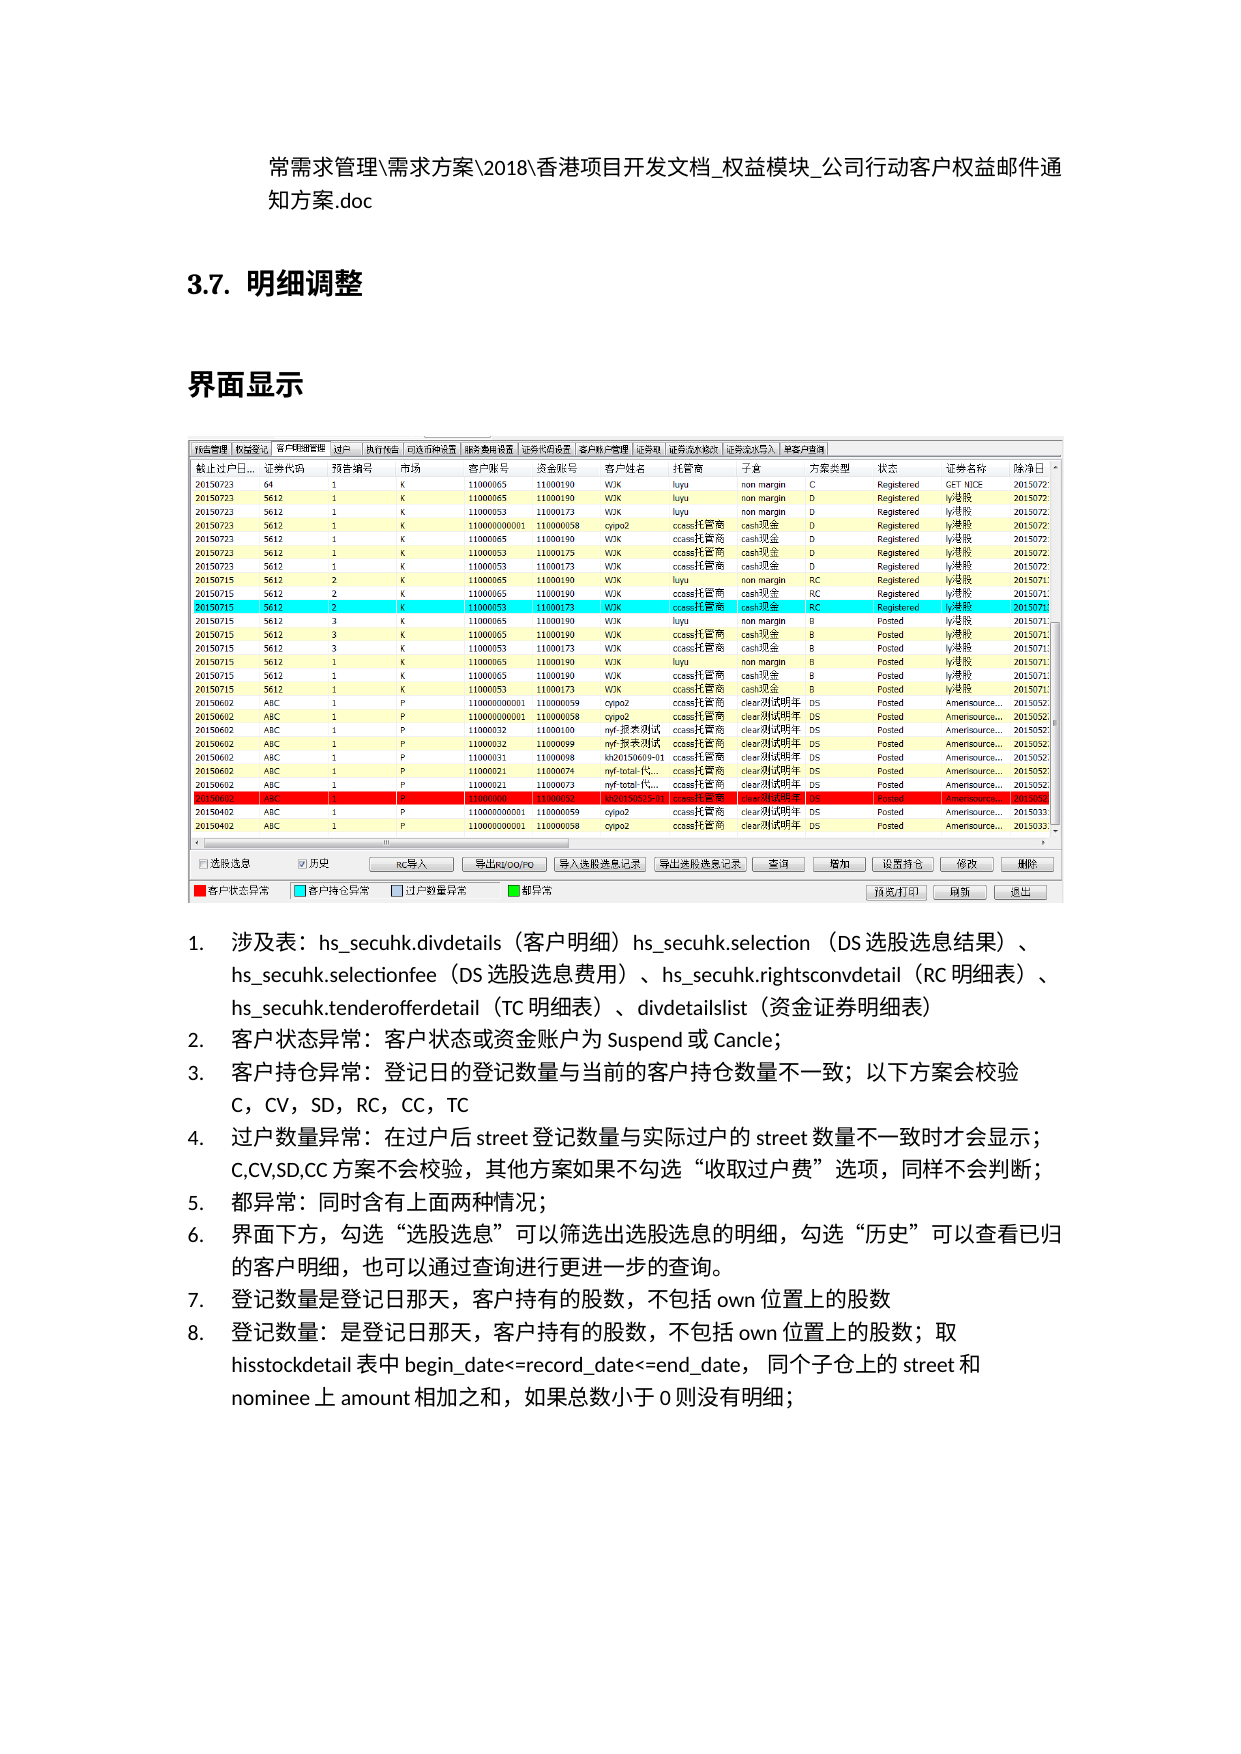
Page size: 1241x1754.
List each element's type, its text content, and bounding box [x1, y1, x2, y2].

picture [187, 436, 1064, 903]
list 过户数量异常：在过户后street登记数量与实际过户的street数量不一致时才会显示；C,CV,SD,CC方案不会校验，其他方案如果不勾选“收取过户费”选项，同样不会判断； [187, 1119, 1063, 1184]
list 都异常：同时含有上面两种情况； [187, 1184, 1063, 1217]
subtitle 明细调整 [187, 250, 1063, 315]
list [225, 150, 1063, 215]
list 登记数量是登记日那天，客户持有的股数，不包括own位置上的股数 [187, 1282, 1063, 1314]
list 登记数量：是登记日那天，客户持有的股数，不包括own位置上的股数；取hisstockdetail表中begin_date<=record_date<=end_date， 同个子仓上的street和nominee上amount相加之和，如果总数小于0则没有明细； [187, 1314, 1063, 1412]
subtitle 界面显示 [187, 350, 1063, 415]
list 客户持仓异常：登记日的登记数量与当前的客户持仓数量不一致；以下方案会校验C，CV，SD，RC，CC，TC [187, 1054, 1063, 1119]
list 客户状态异常：客户状态或资金账户为Suspend或Cancle； [187, 1022, 1063, 1054]
list 界面下方，勾选“选股选息”可以筛选出选股选息的明细，勾选“历史”可以查看已归的客户明细，也可以通过查询进行更进一步的查询。 [187, 1217, 1063, 1282]
list 涉及表：hs_secuhk.divdetails（客户明细）hs_secuhk.selection （DS选股选息结果）、hs_secuhk.selectionfee（DS选股选息费用）、hs_secuhk.rightsconvdetail（RC明细表）、hs_secuhk.tenderofferdetail（TC明细表）、divdetailslist（资金证券明细表） [187, 924, 1063, 1022]
